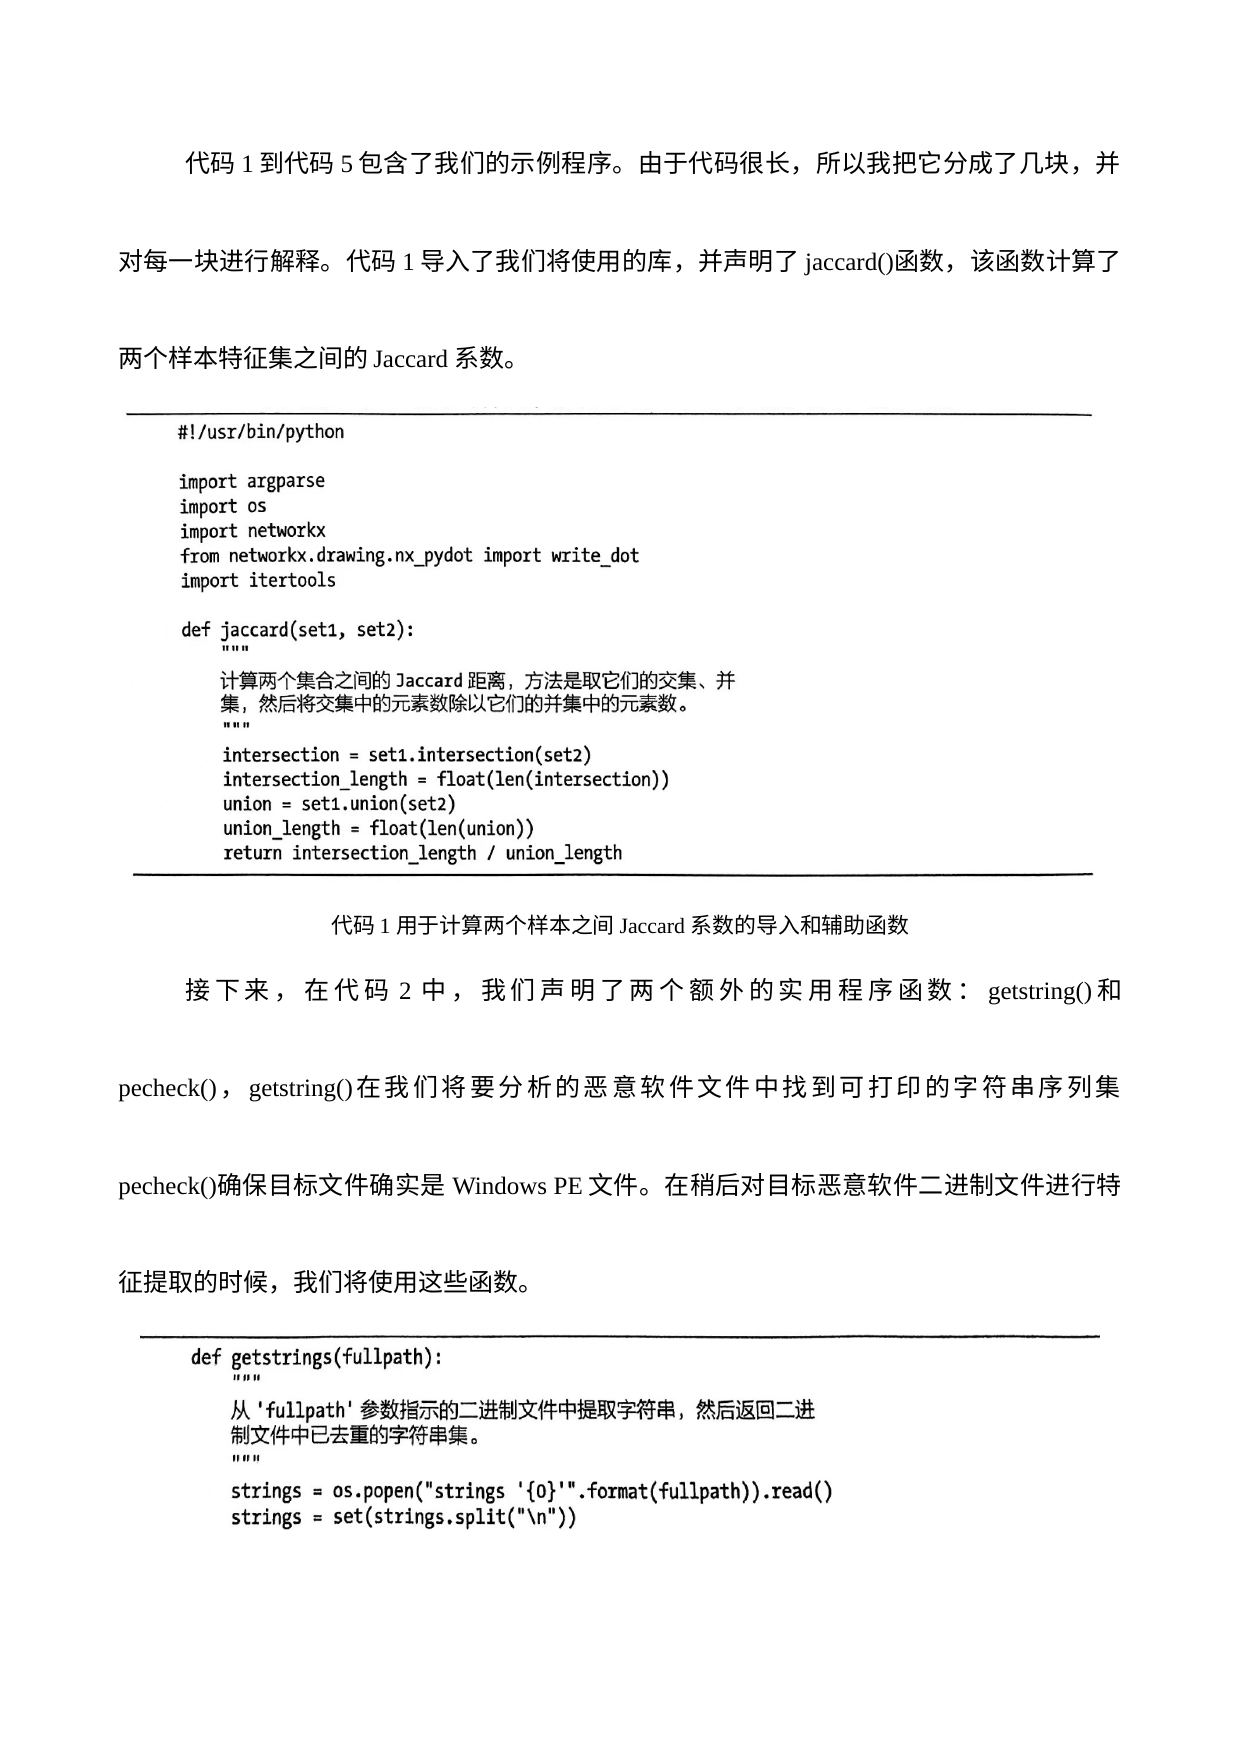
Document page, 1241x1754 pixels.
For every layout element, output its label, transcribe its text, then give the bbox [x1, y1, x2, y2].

text 代码1到代码5包含了我们的示例程序。由于代码很长，所以我把它分成了几块，并对每一块进行解释。代码1导入了我们将使用的库，并声明了jaccard()函数，该函数计算了两个样本特征集之间的Jaccard 系数。 [118, 129, 1122, 389]
picture [140, 1331, 1100, 1530]
text 代码1 用于计算两个样本之间 Jaccard 系数的导入和辅助函数 [118, 908, 1122, 940]
text 接下来，在代码2中，我们声明了两个额外的实用程序函数：getstring()和pecheck()，getstring()在我们将要分析的恶意软件文件中找到可打印的字符串序列集pecheck()确保目标文件确实是 Windows PE文件。在稍后对目标恶意软件二进制文件进行特征提取的时候，我们将使用这些函数。 [118, 956, 1122, 1313]
picture [119, 407, 1122, 886]
